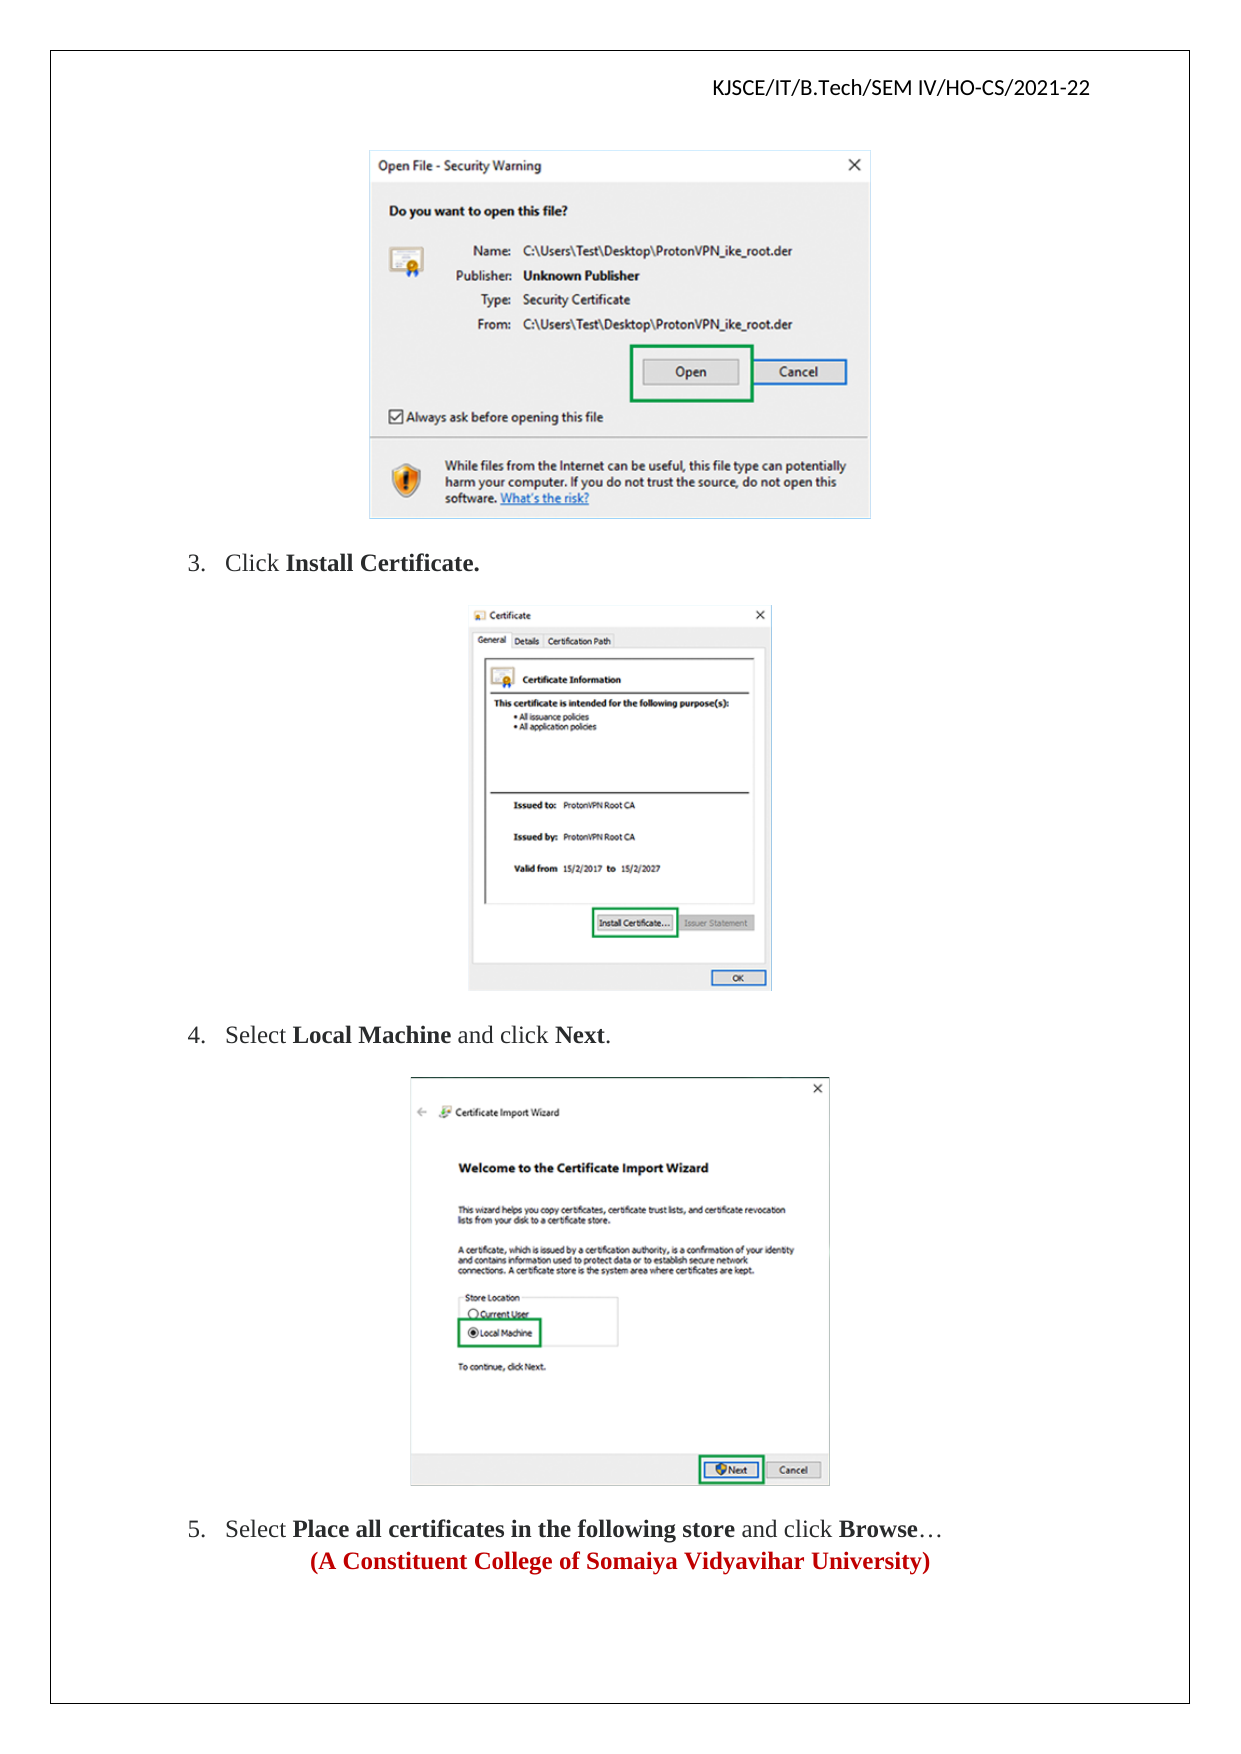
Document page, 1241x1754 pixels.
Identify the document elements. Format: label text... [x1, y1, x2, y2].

picture [410, 1077, 830, 1486]
list Click Install Certificate. [187, 548, 1090, 577]
list Select Place all certificates in the following store and click Browse… [187, 1514, 1090, 1543]
picture [369, 150, 871, 519]
picture [468, 605, 772, 991]
list Select Local Machine and click Next. [187, 1020, 1090, 1049]
